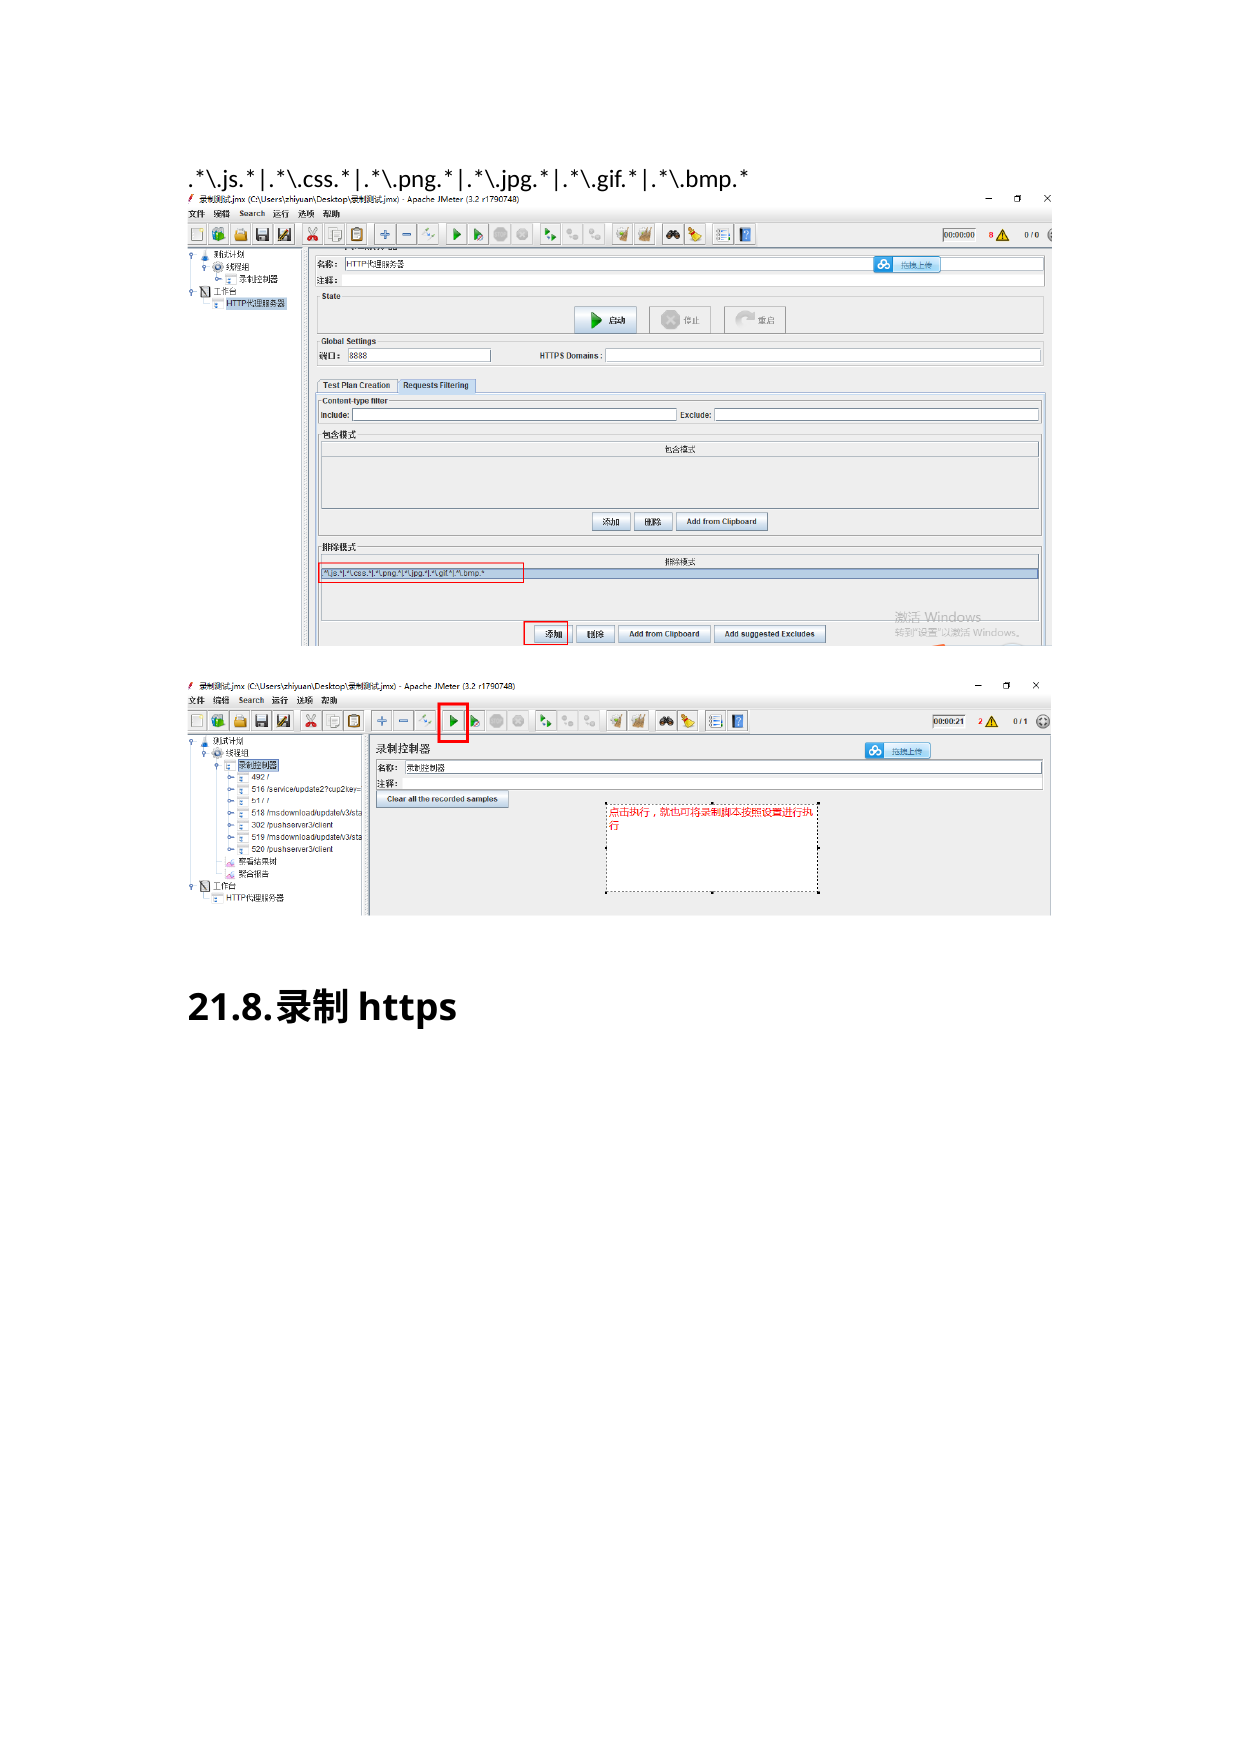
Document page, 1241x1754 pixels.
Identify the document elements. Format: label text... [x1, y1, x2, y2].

picture [187, 194, 1053, 646]
text .*\.js.*|.*\.css.*|.*\.png.*|.*\.jpg.*|.*\.gif.*|.*\.bmp.* [187, 162, 1053, 194]
subtitle 录制https [187, 971, 1053, 1036]
picture [187, 682, 1051, 916]
